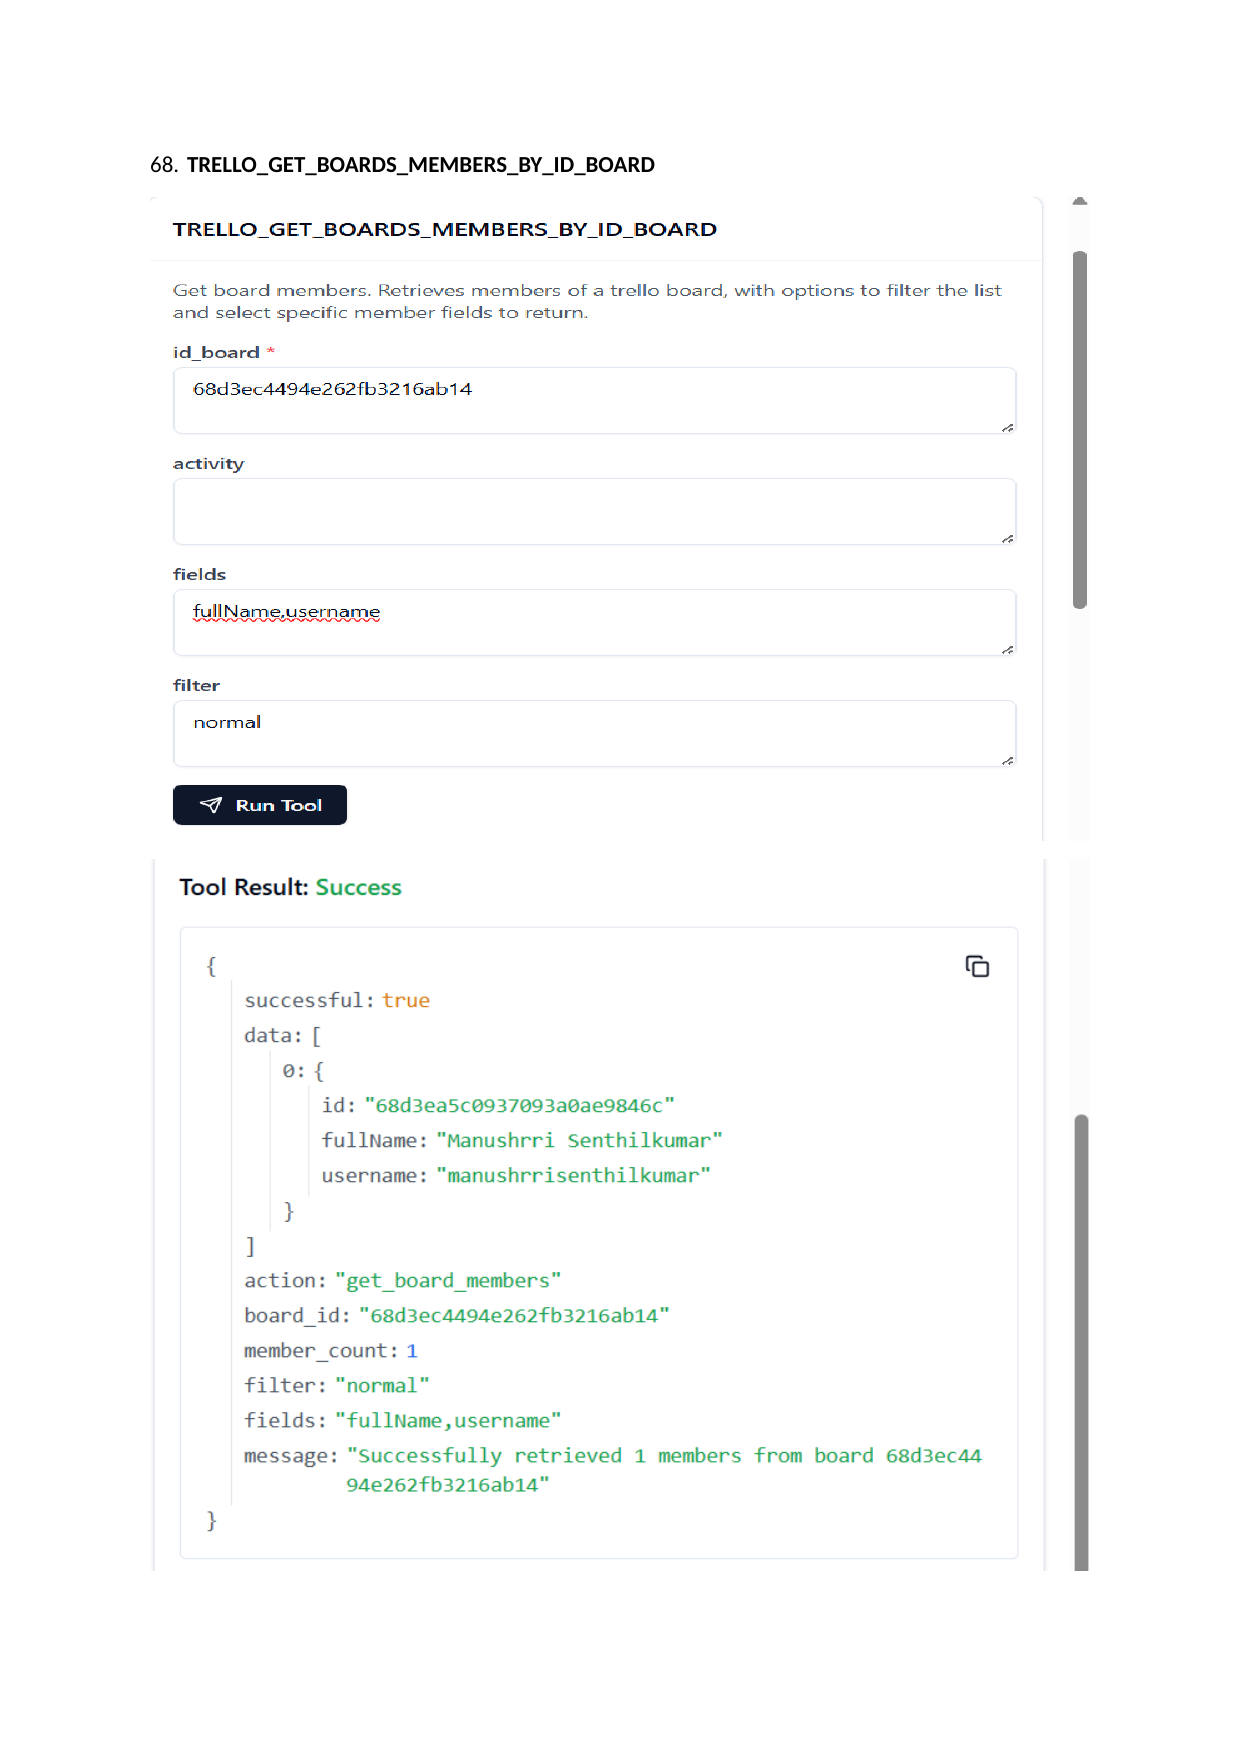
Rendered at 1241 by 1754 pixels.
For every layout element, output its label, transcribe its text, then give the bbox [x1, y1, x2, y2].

text 68. TRELLO_GET_BOARDS_MEMBERS_BY_ID_BOARD [150, 150, 1090, 178]
picture [150, 197, 1091, 841]
picture [150, 859, 1091, 1571]
